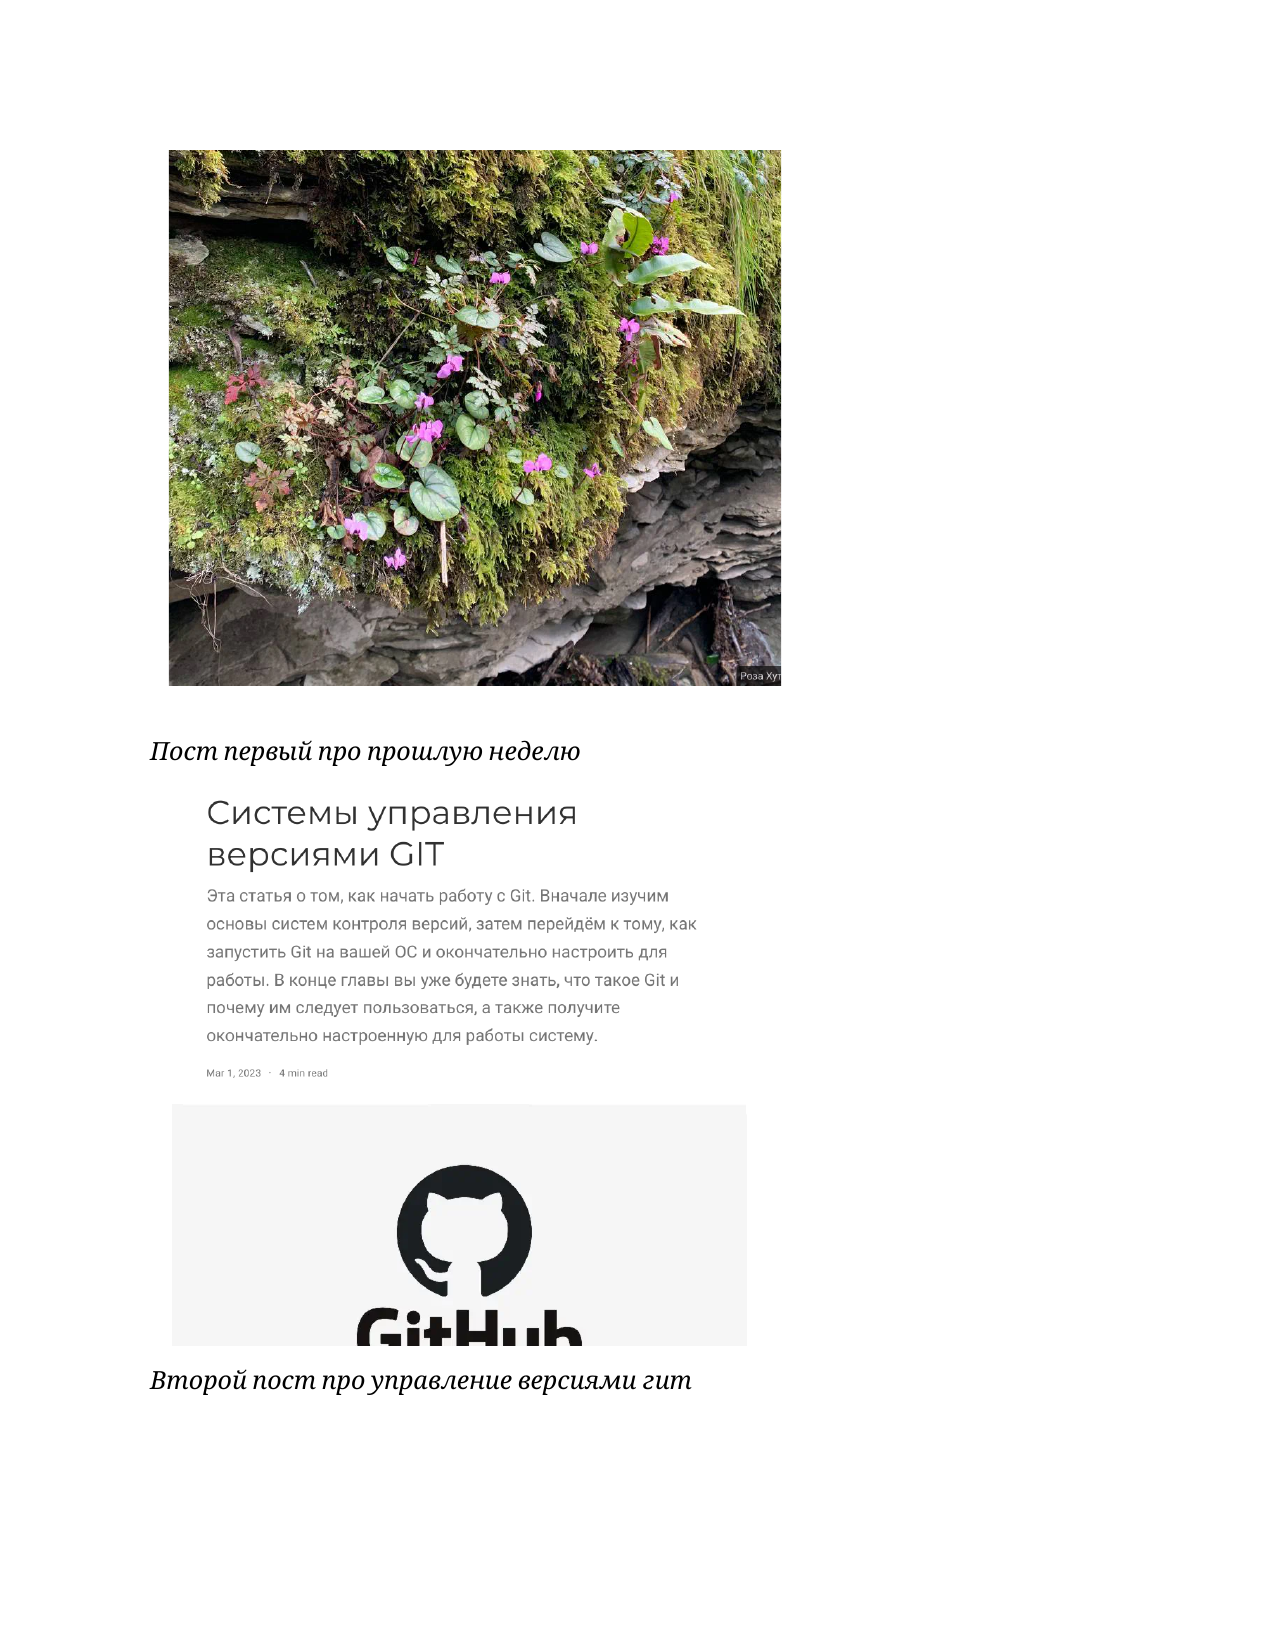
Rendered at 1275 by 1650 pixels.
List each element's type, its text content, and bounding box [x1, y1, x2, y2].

picture [168, 150, 782, 717]
picture [168, 778, 782, 1346]
text Пост первый про прошлую неделю [150, 738, 1125, 766]
text Второй пост про управление версиями гит [150, 1367, 1125, 1395]
